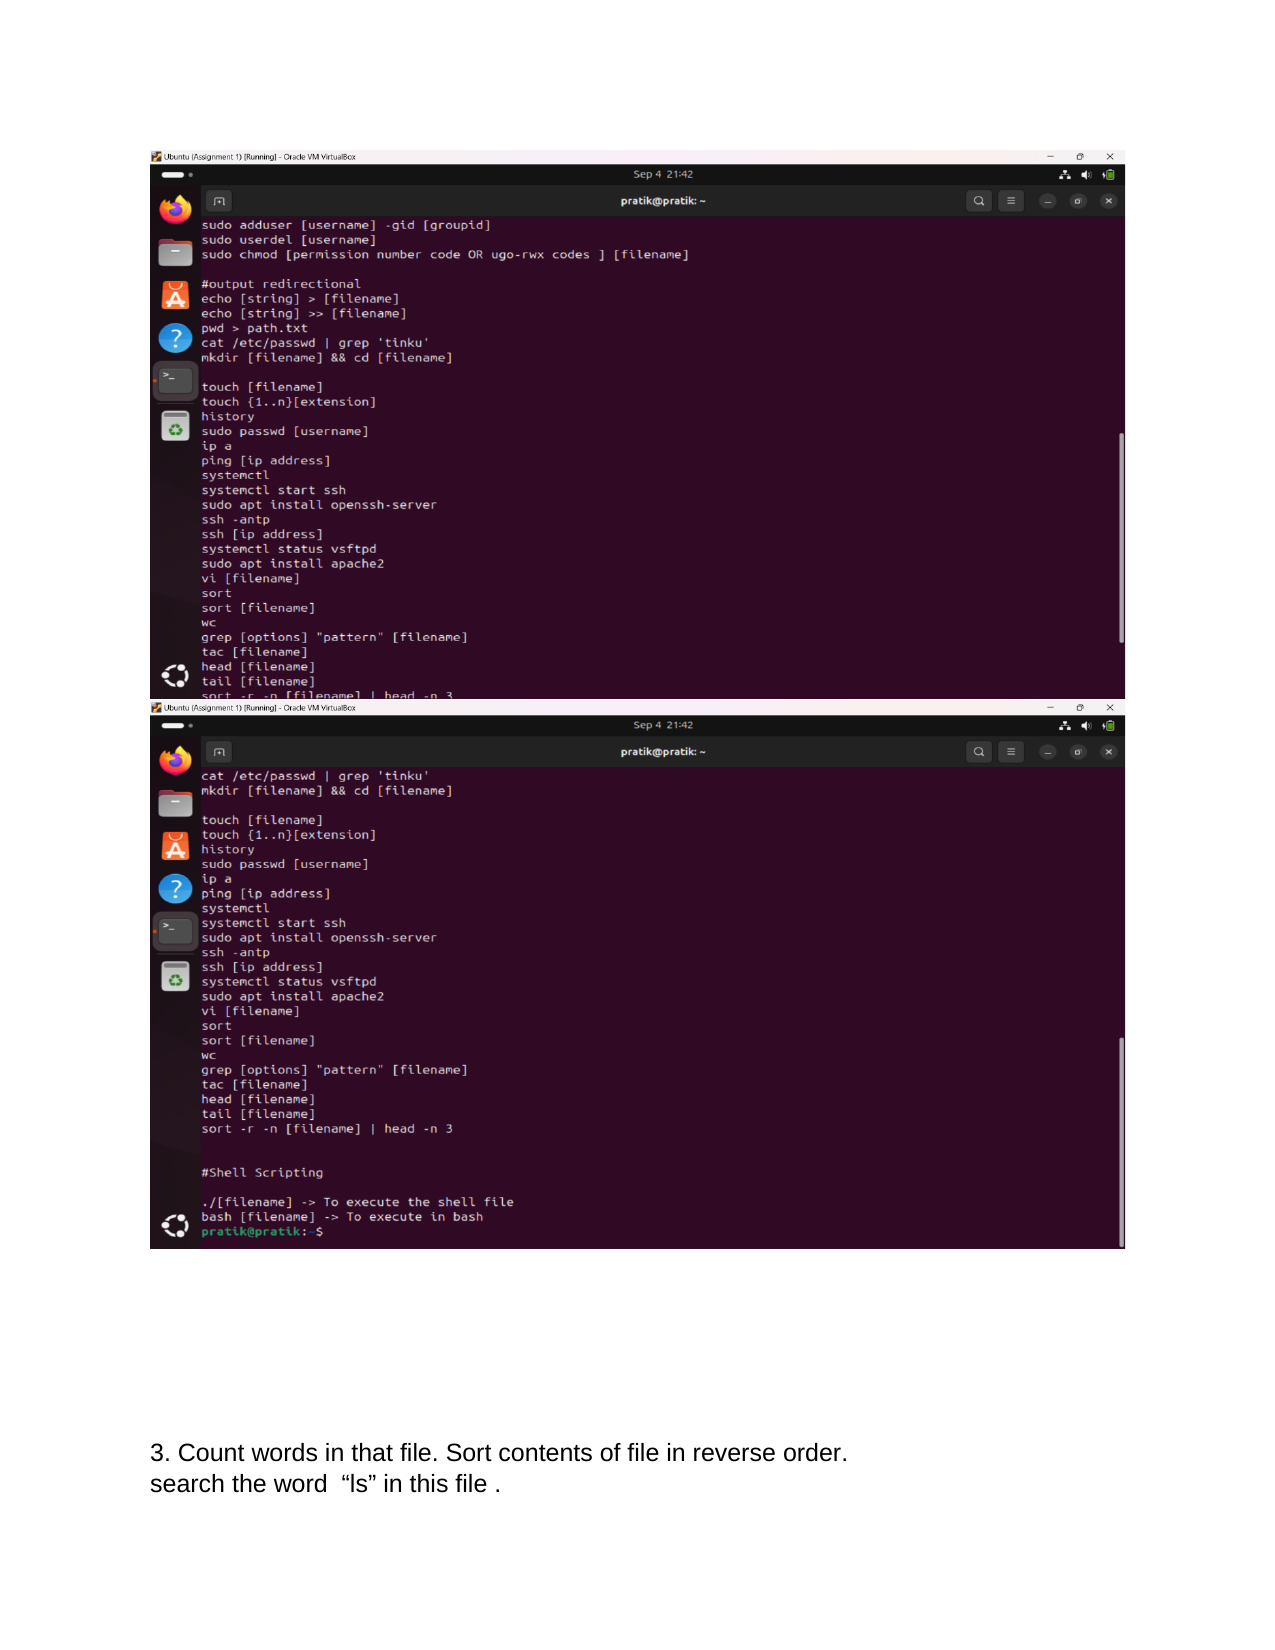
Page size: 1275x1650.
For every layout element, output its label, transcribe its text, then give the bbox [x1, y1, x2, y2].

picture [150, 150, 1125, 699]
text 3. Count words in that file. Sort contents of file in reverse order. search the word “ls” in this file . [150, 1437, 1125, 1497]
picture [150, 700, 1125, 1249]
